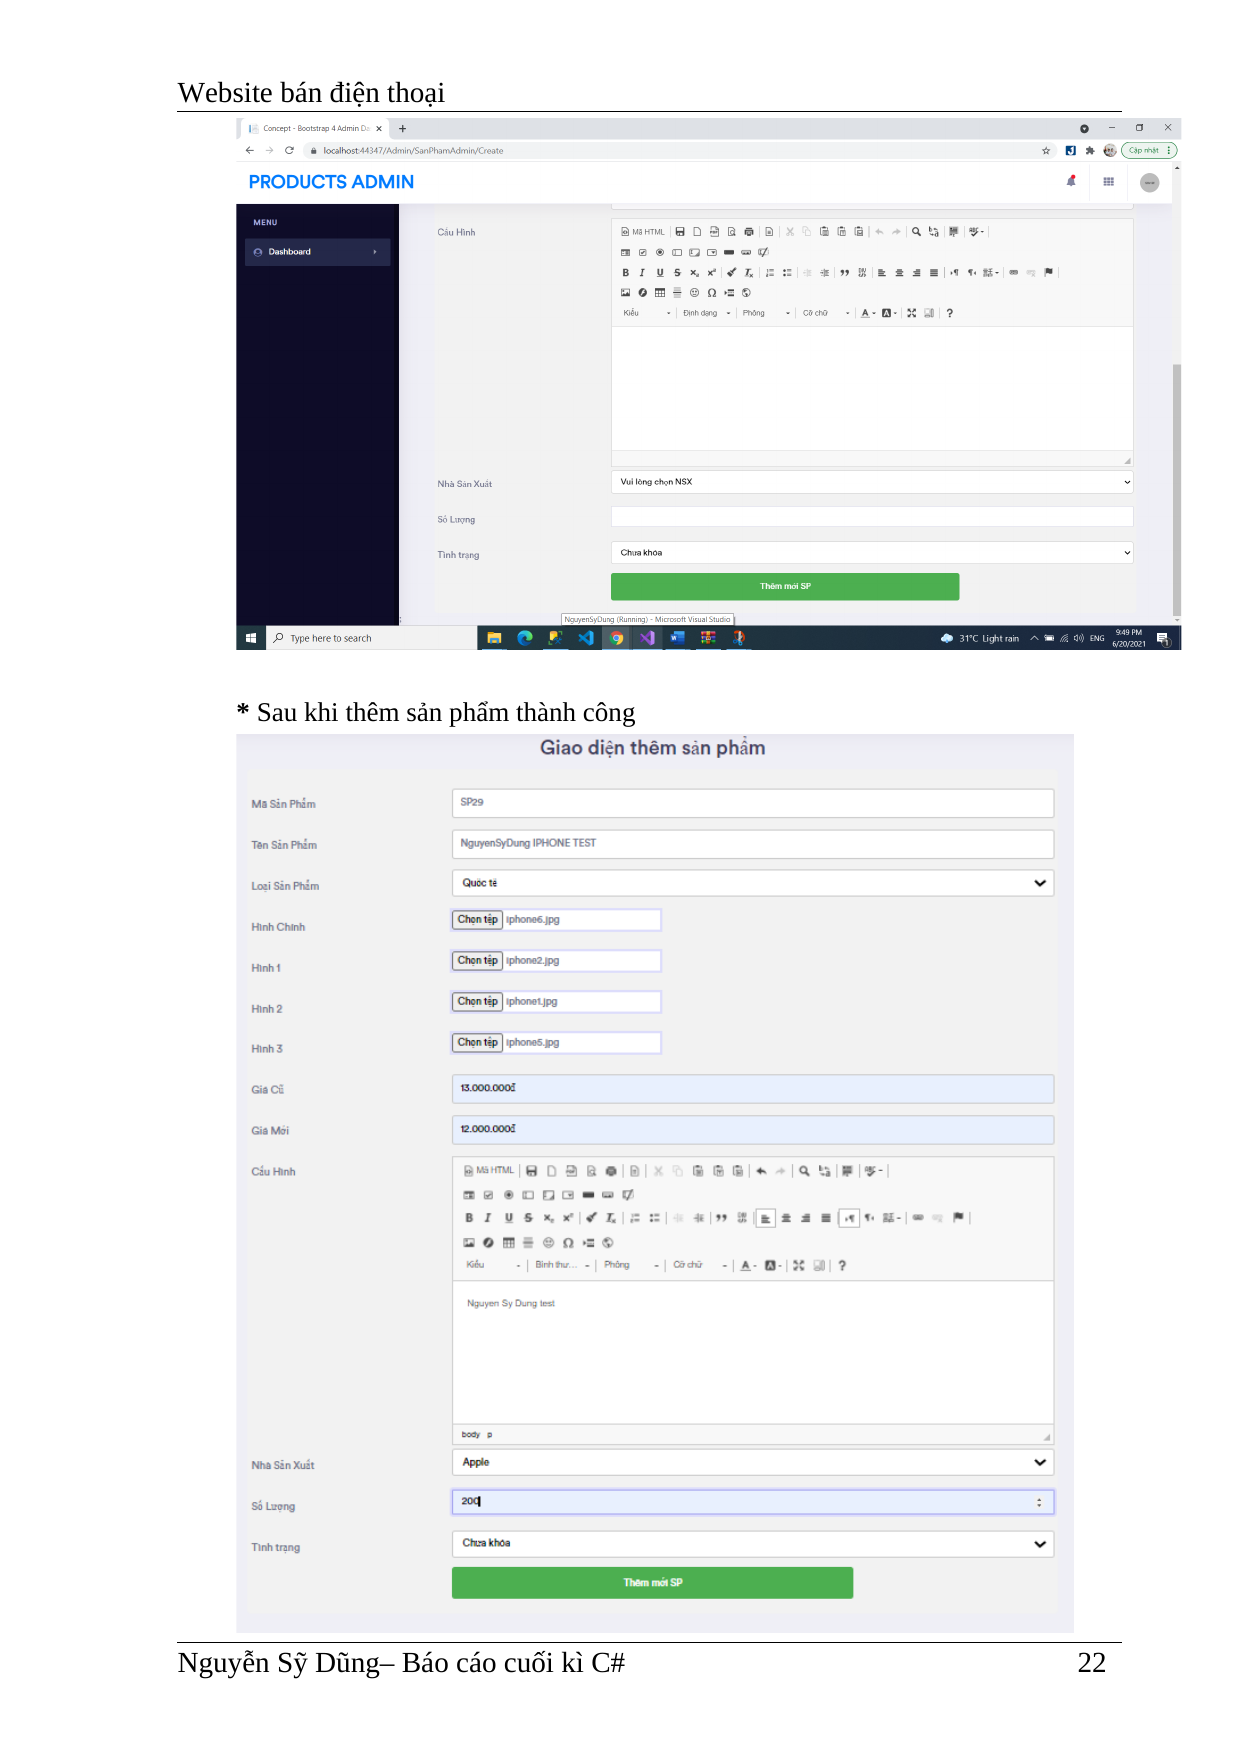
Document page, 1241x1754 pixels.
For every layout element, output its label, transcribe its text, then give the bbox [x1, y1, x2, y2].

picture [236, 118, 1182, 650]
picture [236, 734, 1074, 1633]
list * Sau khi thêm sản phẩm thành công [236, 696, 1122, 727]
